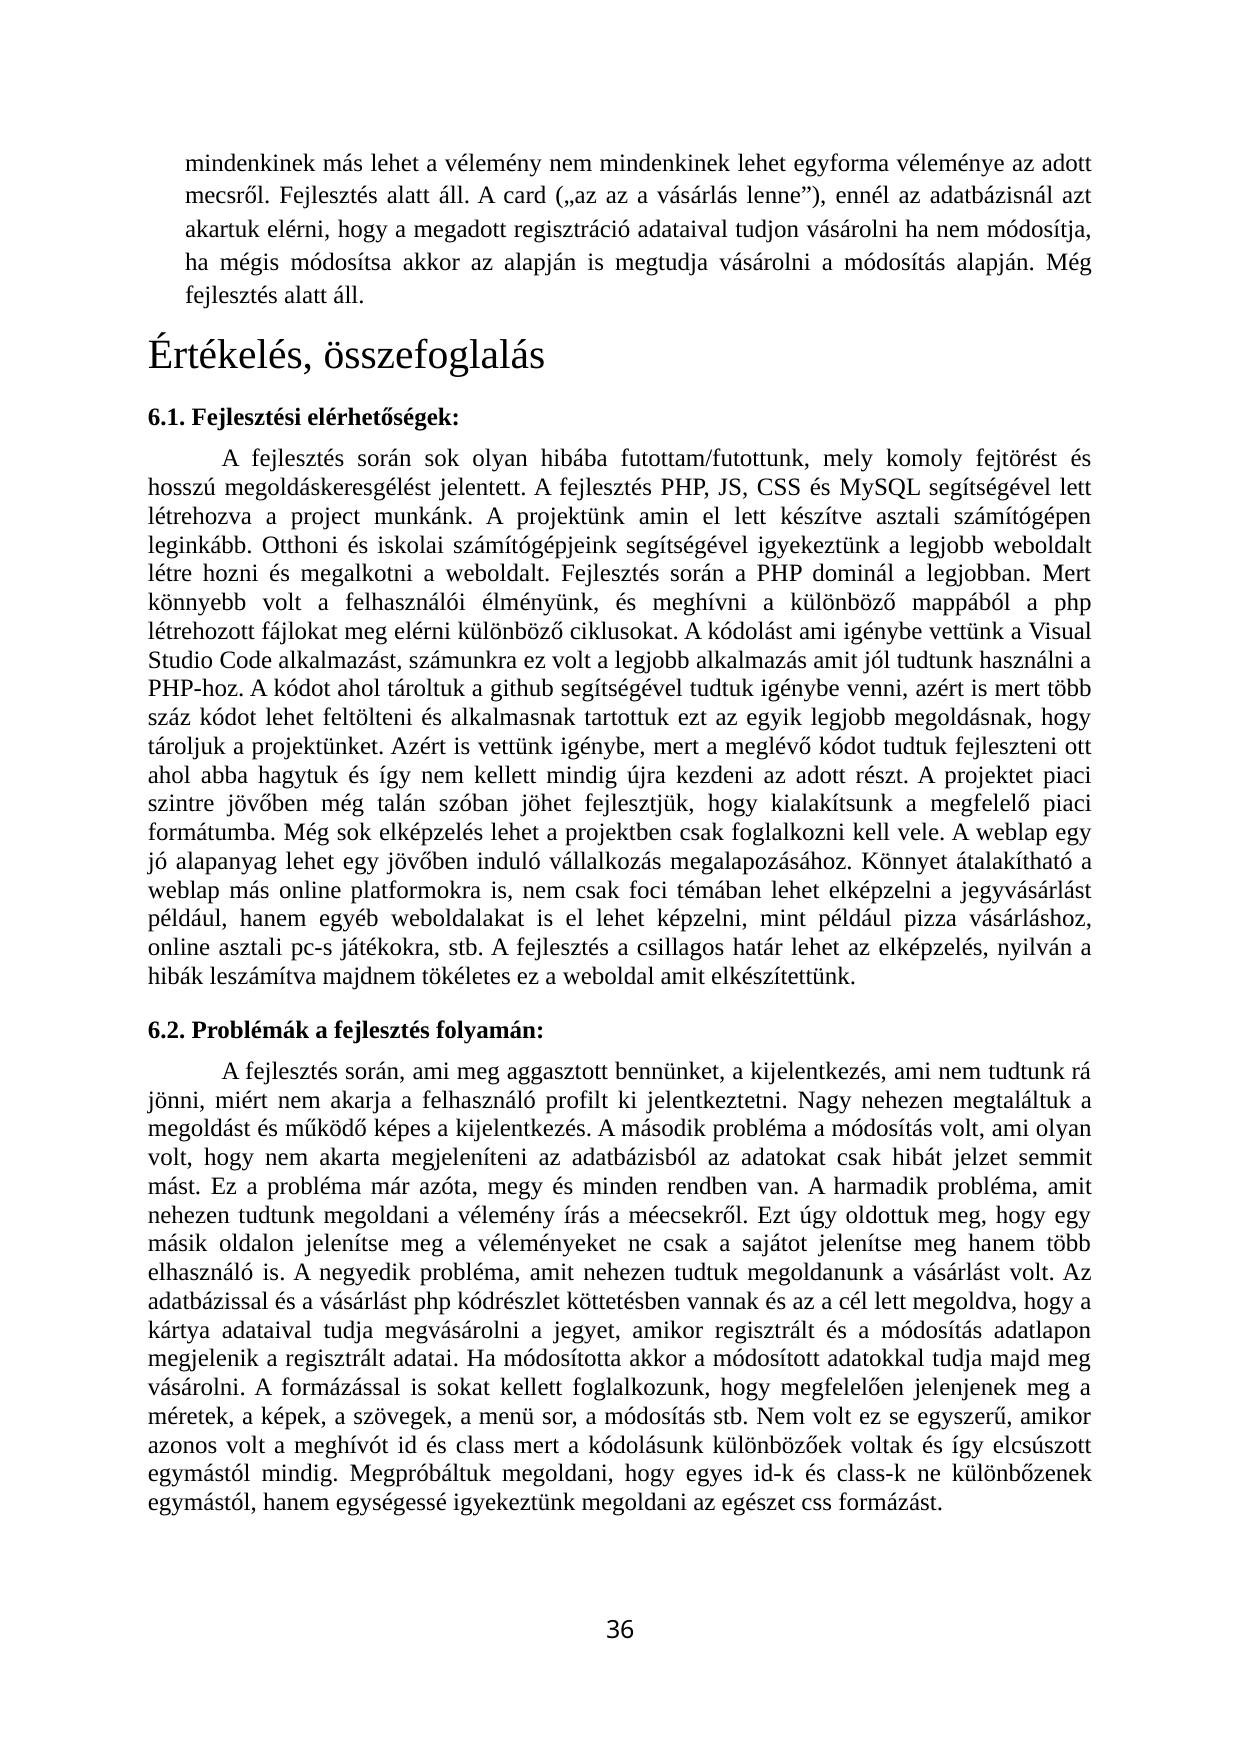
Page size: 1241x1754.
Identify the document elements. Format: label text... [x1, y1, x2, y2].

subtitle 6.2. Problémák a fejlesztés folyamán: [148, 1015, 1093, 1043]
subtitle Értékelés, összefoglalás [148, 329, 1093, 377]
text A fejlesztés során sok olyan hibába futottam/futottunk, mely komoly fejtörést és hosszú megoldáskeresgélést jelentett. A fejlesztés PHP, JS, CSS és MySQL segítségével lett létrehozva a project munkánk. A projektünk amin el lett készítve asztali számítógépen leginkább. Otthoni és iskolai számítógépjeink segítségével igyekeztünk a legjobb weboldalt létre hozni és megalkotni a weboldalt. Fejlesztés során a PHP dominál a legjobban. Mert könnyebb volt a felhasználói élményünk, és meghívni a különböző mappából a php létrehozott fájlokat meg elérni különböző ciklusokat. A kódolást ami igénybe vettünk a Visual Studio Code alkalmazást, számunkra ez volt a legjobb alkalmazás amit jól tudtunk használni a PHP-hoz. A kódot ahol tároltuk a github segítségével tudtuk igénybe venni, azért is mert több száz kódot lehet feltölteni és alkalmasnak tartottuk ezt az egyik legjobb megoldásnak, hogy tároljuk a projektünket. Azért is vettünk igénybe, mert a meglévő kódot tudtuk fejleszteni ott ahol abba hagytuk és így nem kellett mindig újra kezdeni az adott részt. A projektet piaci szintre jövőben még talán szóban jöhet fejlesztjük, hogy kialakítsunk a megfelelő piaci formátumba. Még sok elképzelés lehet a projektben csak foglalkozni kell vele. A weblap egy jó alapanyag lehet egy jövőben induló vállalkozás megalapozásához. Könnyet átalakítható a weblap más online platformokra is, nem csak foci témában lehet elképzelni a jegyvásárlást például, hanem egyéb weboldalakat is el lehet képzelni, mint például pizza vásárláshoz, online asztali pc-s játékokra, stb. A fejlesztés a csillagos határ lehet az elképzelés, nyilván a hibák leszámítva majdnem tökéletes ez a weboldal amit elkészítettünk. [148, 443, 1093, 990]
subtitle 6.1. Fejlesztési elérhetőségek: [148, 402, 1093, 431]
text A fejlesztés során, ami meg aggasztott bennünket, a kijelentkezés, ami nem tudtunk rá jönni, miért nem akarja a felhasználó profilt ki jelentkeztetni. Nagy nehezen megtaláltuk a megoldást és működő képes a kijelentkezés. A második probléma a módosítás volt, ami olyan volt, hogy nem akarta megjeleníteni az adatbázisból az adatokat csak hibát jelzet semmit mást. Ez a probléma már azóta, megy és minden rendben van. A harmadik probléma, amit nehezen tudtunk megoldani a vélemény írás a méecsekről. Ezt úgy oldottuk meg, hogy egy másik oldalon jelenítse meg a véleményeket ne csak a sajátot jelenítse meg hanem több elhasználó is. A negyedik probléma, amit nehezen tudtuk megoldanunk a vásárlást volt. Az adatbázissal és a vásárlást php kódrészlet köttetésben vannak és az a cél lett megoldva, hogy a kártya adataival tudja megvásárolni a jegyet, amikor regisztrált és a módosítás adatlapon megjelenik a regisztrált adatai. Ha módosította akkor a módosított adatokkal tudja majd meg vásárolni. A formázással is sokat kellett foglalkozunk, hogy megfelelően jelenjenek meg a méretek, a képek, a szövegek, a menü sor, a módosítás stb. Nem volt ez se egyszerű, amikor azonos volt a meghívót id és class mert a kódolásunk különbözőek voltak és így elcsúszott egymástól mindig. Megpróbáltuk megoldani, hogy egyes id-k és class-k ne különbőzenek egymástól, hanem egységessé igyekeztünk megoldani az egészet css formázást. [148, 1056, 1093, 1516]
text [185, 148, 1093, 308]
